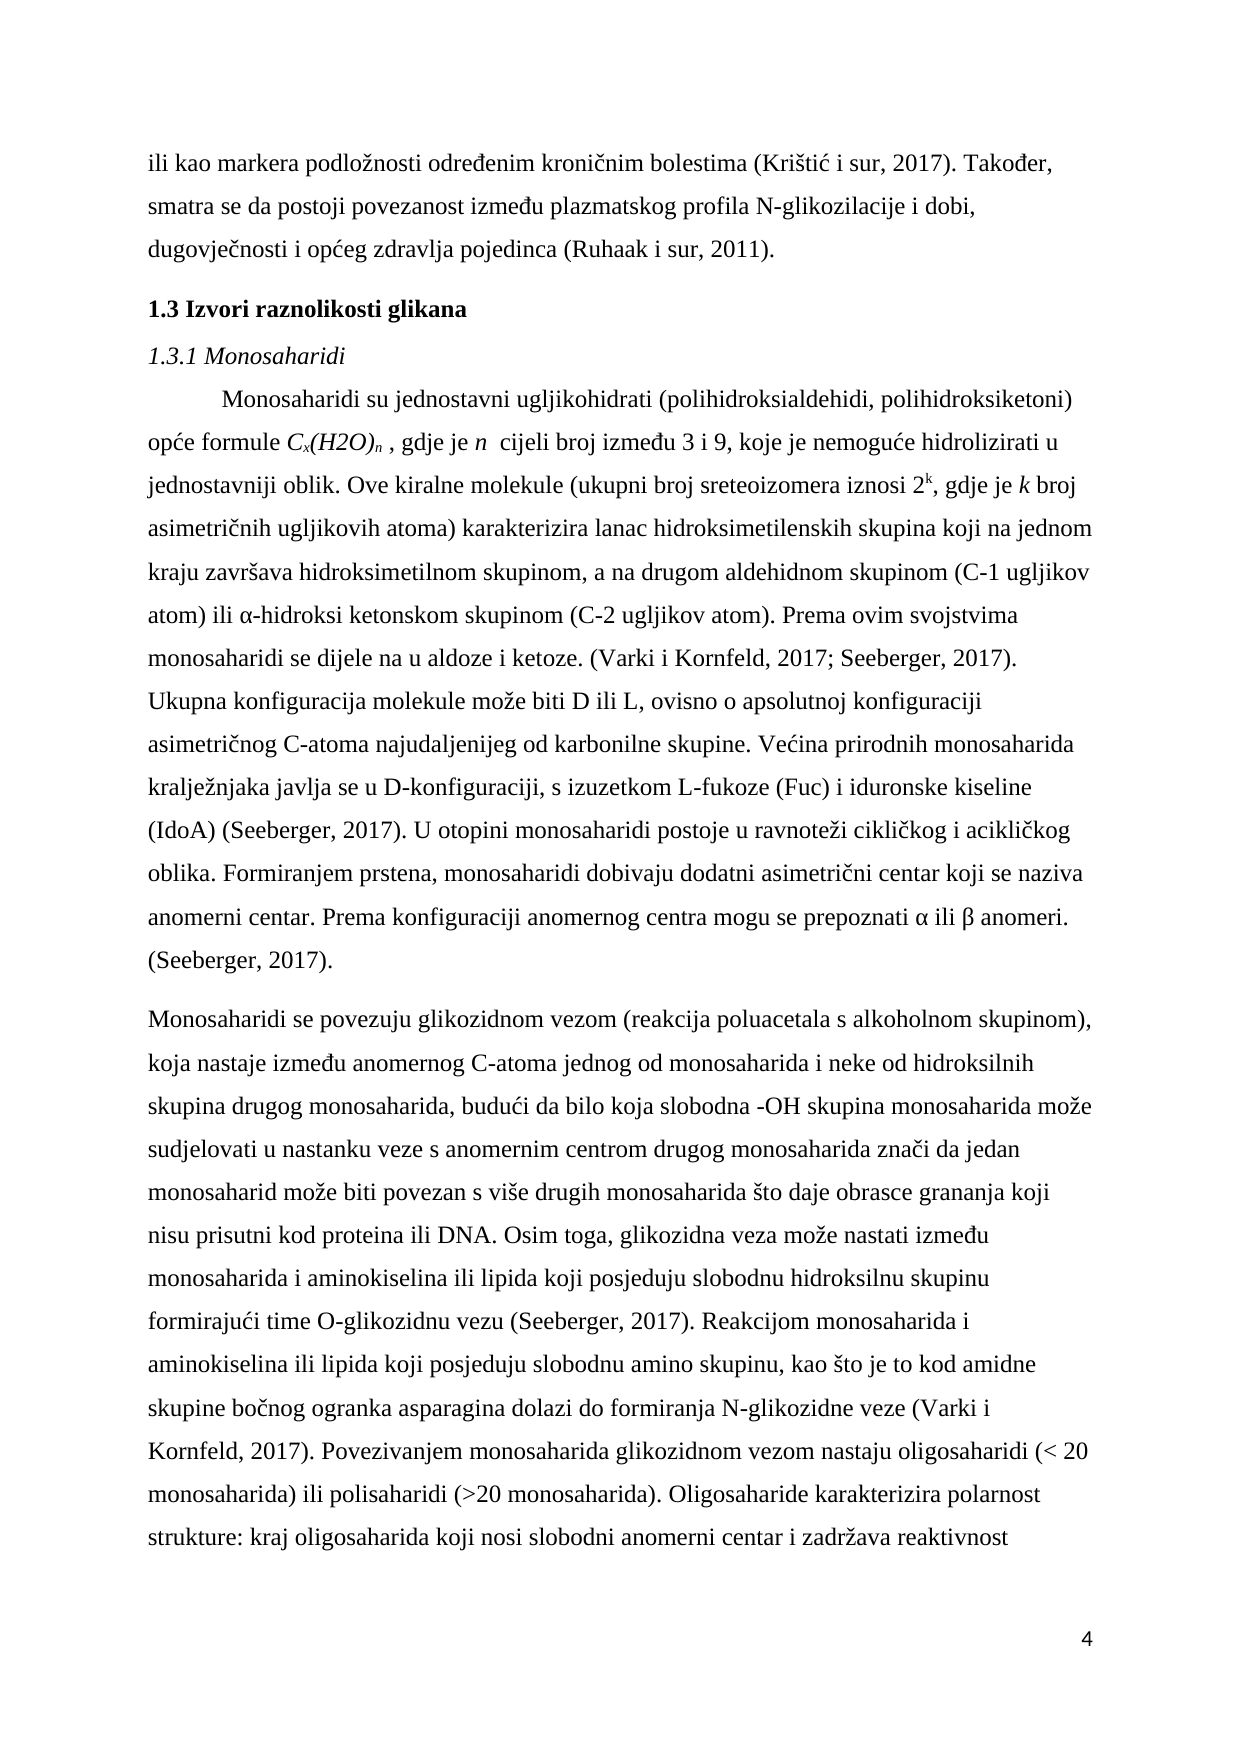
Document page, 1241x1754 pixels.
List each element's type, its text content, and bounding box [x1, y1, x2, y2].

text Monosaharidi su jednostavni ugljikohidrati (polihidroksialdehidi, polihidroksiketoni) opće formule Cx(H2O)n , gdje je n cijeli broj između 3 i 9, koje je nemoguće hidrolizirati u jednostavniji oblik. Ove kiralne molekule (ukupni broj sreteoizomera iznosi 2k, gdje je k broj asimetričnih ugljikovih atoma) karakterizira lanac hidroksimetilenskih skupina koji na jednom kraju završava hidroksimetilnom skupinom, a na drugom aldehidnom skupinom (C-1 ugljikov atom) ili α-hidroksi ketonskom skupinom (C-2 ugljikov atom). Prema ovim svojstvima monosaharidi se dijele na u aldoze i ketoze. (Varki i Kornfeld, 2017; Seeberger, 2017). Ukupna konfiguracija molekule može biti D ili L, ovisno o apsolutnoj konfiguraciji asimetričnog C-atoma najudaljenijeg od karbonilne skupine. Većina prirodnih monosaharida kralježnjaka javlja se u D-konfiguraciji, s izuzetkom L-fukoze (Fuc) i iduronske kiseline (IdoA) (Seeberger, 2017). U otopini monosaharidi postoje u ravnoteži cikličkog i acikličkog oblika. Formiranjem prstena, monosaharidi dobivaju dodatni asimetrični centar koji se naziva anomerni centar. Prema konfiguraciji anomernog centra mogu se prepoznati α ili β anomeri. (Seeberger, 2017). [148, 384, 1093, 973]
subtitle 1.3.1 Monosaharidi [148, 341, 1093, 370]
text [148, 148, 1093, 263]
subtitle 1.3 Izvori raznolikosti glikana [148, 294, 1093, 322]
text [148, 1004, 1093, 1551]
